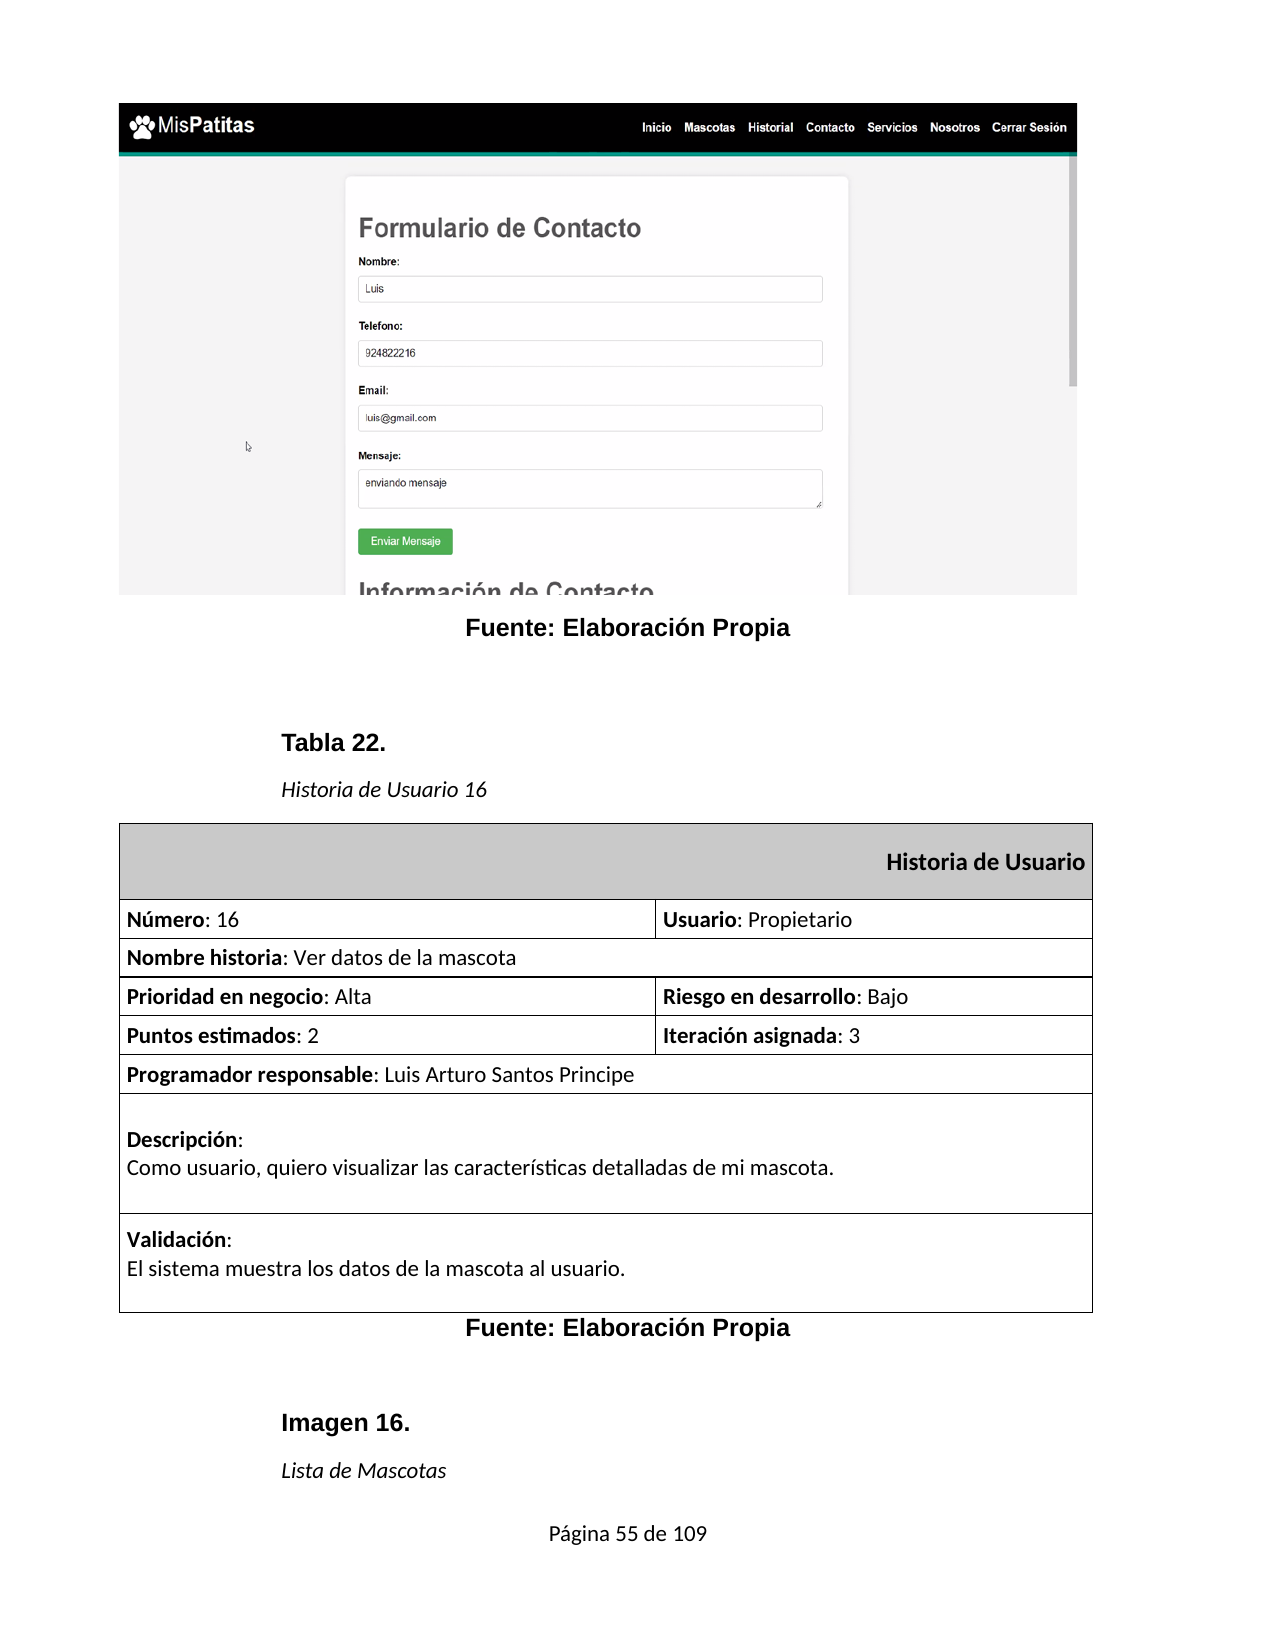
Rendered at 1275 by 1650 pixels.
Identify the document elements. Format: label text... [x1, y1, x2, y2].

text Tabla 22. [119, 728, 1137, 757]
text Fuente: Elaboración Propia [119, 613, 1137, 642]
text Historia de Usuario 16 [119, 776, 1137, 804]
table_cell Riesgo en desarrollo: Bajo [656, 978, 1092, 1015]
table_cell Iteración asignada: 3 [656, 1016, 1092, 1054]
table_header Historia de Usuario [120, 824, 1092, 899]
text Lista de Mascotas [119, 1456, 1137, 1484]
table_cell Prioridad en negocio: Alta [120, 978, 655, 1015]
table_cell Usuario: Propietario [656, 900, 1092, 938]
table_cell Número: 16 [120, 900, 655, 938]
picture [118, 103, 1078, 595]
table_cell Nombre historia: Ver datos de la mascota [120, 939, 1092, 976]
table_cell Programador responsable: Luis Arturo Santos Principe [120, 1055, 1092, 1093]
text Imagen 16. [119, 1408, 1137, 1437]
table_cell Validación: El sistema muestra los datos de la mascota al usuario. [120, 1214, 1092, 1312]
table_cell Descripción: Como usuario, quiero visualizar las características detalladas de mi mascota. [120, 1094, 1092, 1213]
table_cell Puntos estimados: 2 [120, 1016, 655, 1054]
text Fuente: Elaboración Propia [119, 1313, 1137, 1342]
